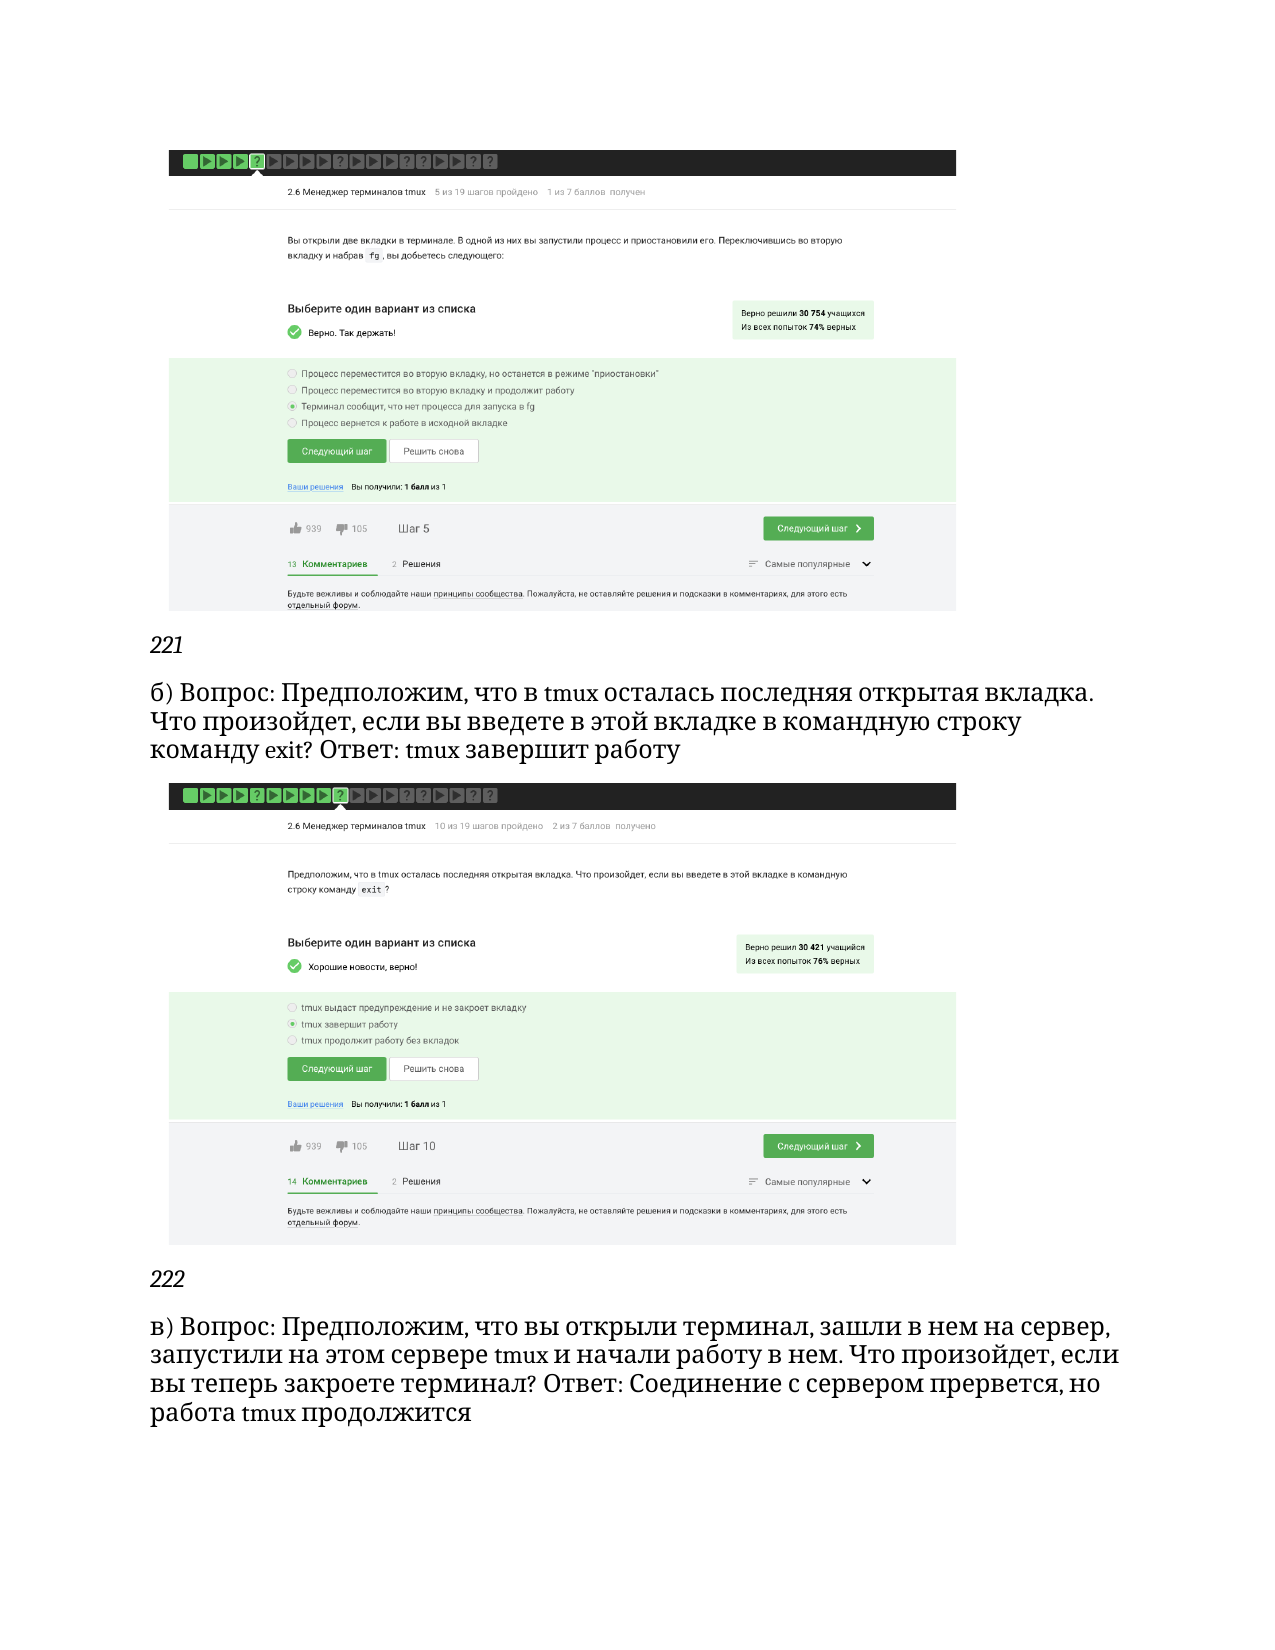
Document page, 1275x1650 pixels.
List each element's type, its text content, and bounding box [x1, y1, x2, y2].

text в) Вопрос: Предположим, что вы открыли терминал, зашли в нем на сервер, запустили на этом сервере tmux и начали работу в нем. Что произойдет, если вы теперь закроете терминал? Ответ: Соединение с сервером прервется, но работа tmux продолжится [150, 1312, 1125, 1427]
text б) Вопрос: Предположим, что в tmux осталась последняя открытая вкладка. Что произойдет, если вы введете в этой вкладке в командную строку команду exit? Ответ: tmux завершит работу [150, 679, 1125, 765]
picture [168, 783, 957, 1245]
text 222 [150, 1265, 1125, 1294]
text 221 [150, 631, 1125, 660]
picture [168, 150, 957, 611]
